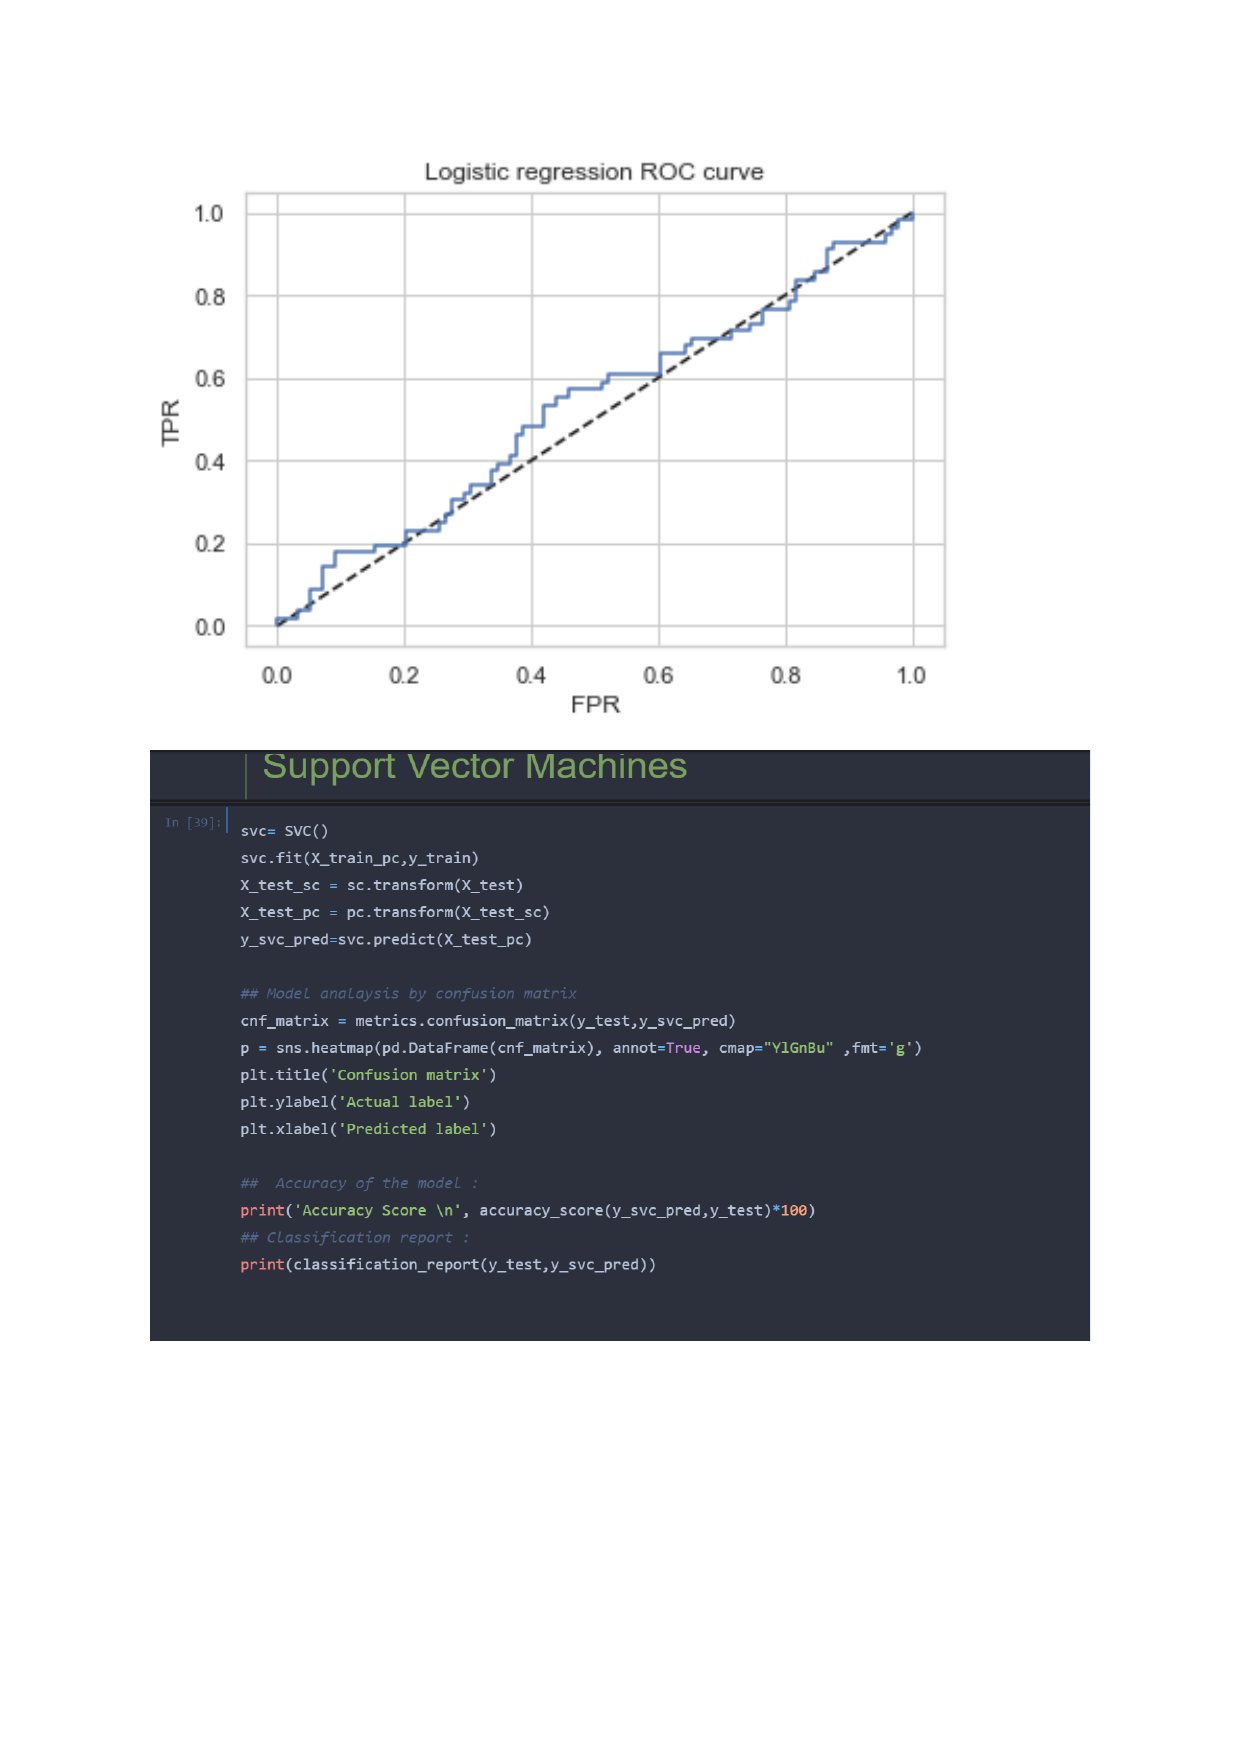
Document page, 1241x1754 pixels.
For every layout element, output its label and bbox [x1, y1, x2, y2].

picture [150, 150, 959, 732]
picture [150, 750, 1091, 1341]
